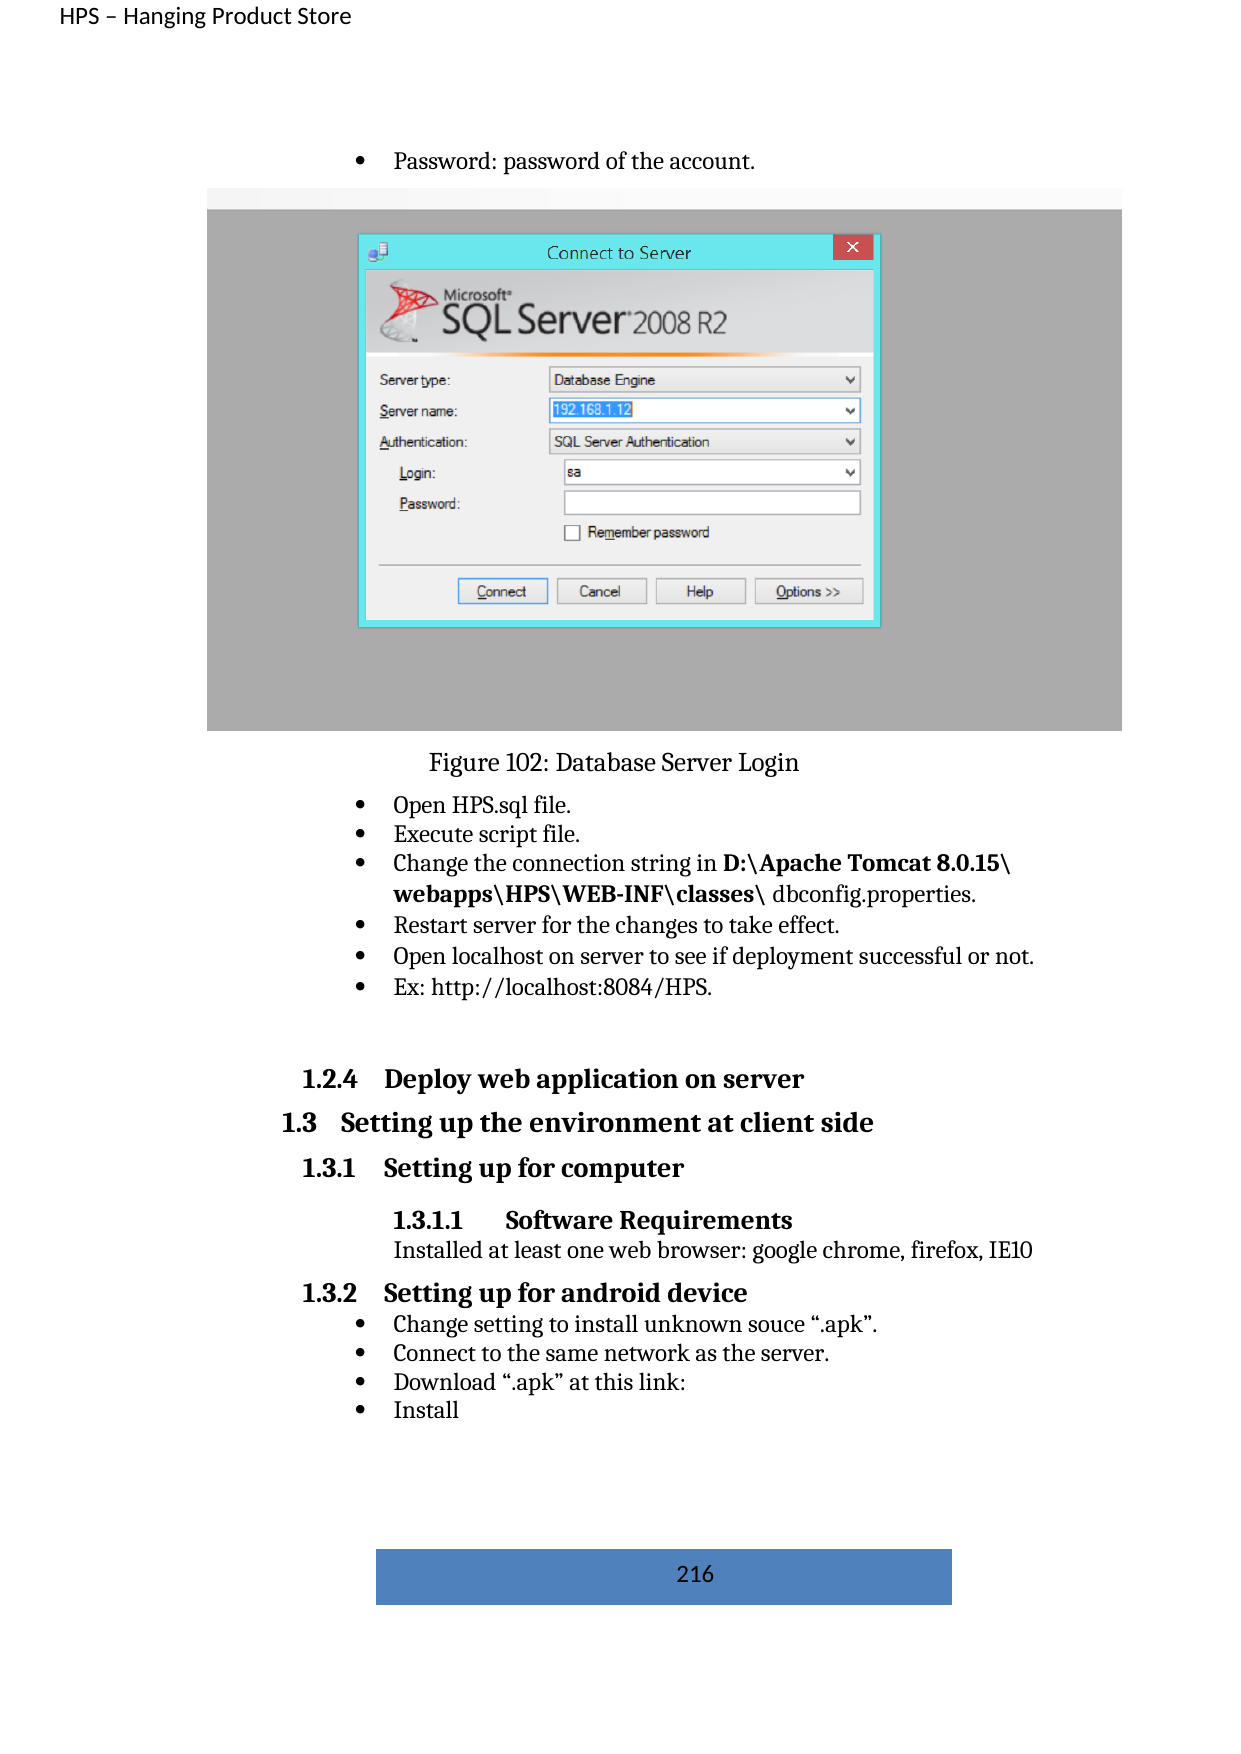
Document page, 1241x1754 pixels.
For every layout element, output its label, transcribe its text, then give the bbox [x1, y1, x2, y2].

subtitle Setting up for android device [303, 1277, 1122, 1310]
list Connect to the same network as the server. [356, 1339, 1122, 1367]
picture [207, 188, 1122, 731]
list Execute script file. [356, 820, 1122, 848]
list Open HPS.sql file. [356, 791, 1122, 820]
list Download “.apk” at this link: [356, 1367, 1122, 1396]
list Open localhost on server to see if deployment successful or not. [356, 942, 1122, 970]
text Installed at least one web browser: google chrome, firefox, IE10 [319, 1236, 1122, 1265]
list Install [356, 1396, 1122, 1425]
subtitle Setting up the environment at client side [282, 1106, 1122, 1139]
list Ex: http://localhost:8084/HPS. [356, 973, 1122, 1001]
list Password: password of the account. [356, 147, 1122, 176]
subtitle Software Requirements [393, 1205, 1122, 1236]
list Restart server for the changes to take effect. [356, 911, 1122, 939]
list Change setting to install unknown souce “.apk”. [356, 1310, 1122, 1339]
text Figure 102: Database Server Login [428, 747, 1122, 778]
subtitle Deploy web application on server [303, 1063, 1122, 1095]
list Change the connection string in D:\Apache Tomcat 8.0.15\webapps\HPS\WEB-INF\classes\ dbconfig.properties. [356, 848, 1122, 908]
subtitle Setting up for computer [303, 1152, 1122, 1184]
